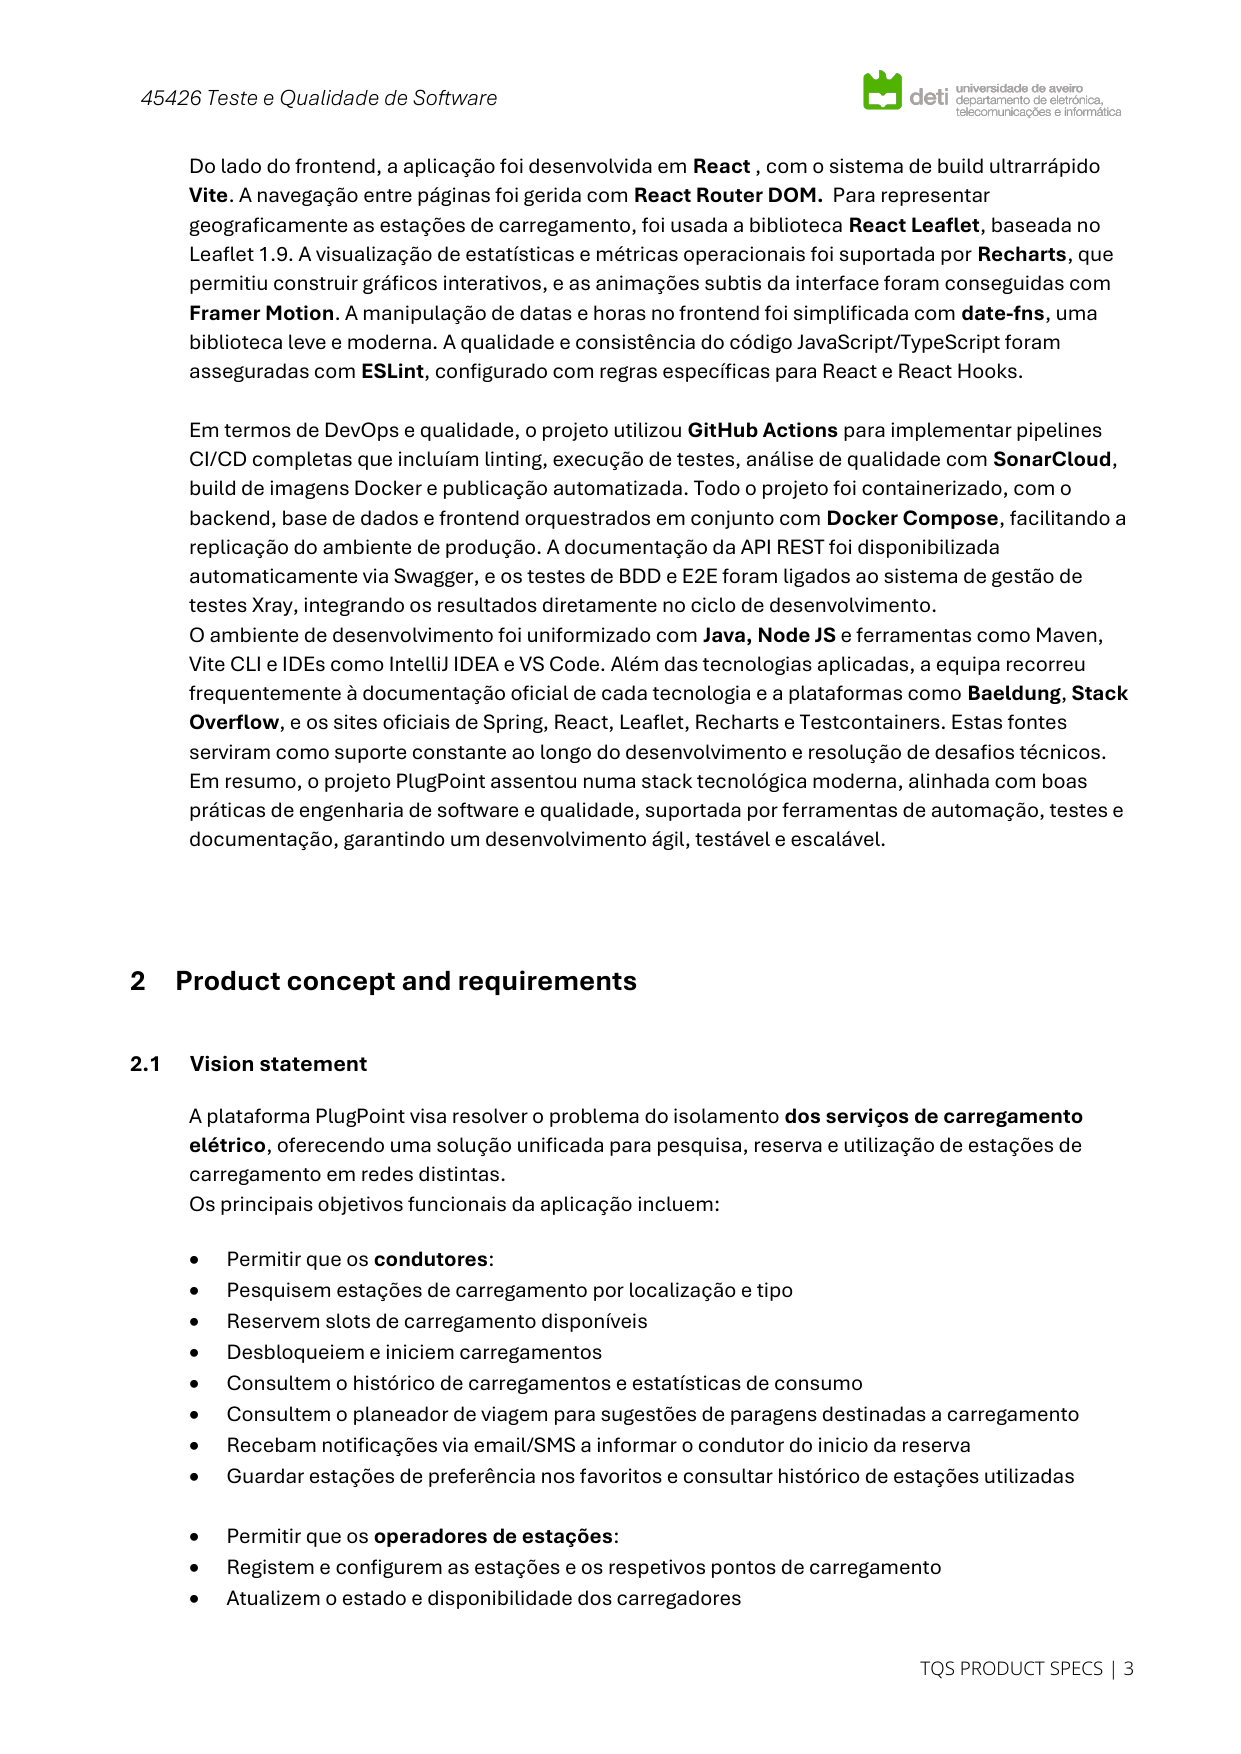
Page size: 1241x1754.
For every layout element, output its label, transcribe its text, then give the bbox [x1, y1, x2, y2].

subtitle Vision statement [130, 1047, 1134, 1078]
list Consultem o histórico de carregamentos e estatísticas de consumo [189, 1368, 1134, 1397]
list Pesquisem estações de carregamento por localização e tipo [189, 1276, 1134, 1304]
list Recebam notificações via email/SMS a informar o condutor do inicio da reserva [189, 1430, 1134, 1458]
list Reservem slots de carregamento disponíveis [189, 1307, 1134, 1335]
list Consultem o planeador de viagem para sugestões de paragens destinadas a carregamento [189, 1399, 1134, 1428]
text Em termos de DevOps e qualidade, o projeto utilizou GitHub Actions para implementar pipelines CI/CD completas que incluíam linting, execução de testes, análise de qualidade com SonarCloud, build de imagens Docker e publicação automatizada. Todo o projeto foi containerizado, com o backend, base de dados e frontend orquestrados em conjunto com Docker Compose, facilitando a replicação do ambiente de produção. A documentação da API REST foi disponibilizada automaticamente via Swagger, e os testes de BDD e E2E foram ligados ao sistema de gestão de testes Xray, integrando os resultados diretamente no ciclo de desenvolvimento. [189, 417, 1134, 619]
text Em resumo, o projeto PlugPoint assentou numa stack tecnológica moderna, alinhada com boas práticas de engenharia de software e qualidade, suportada por ferramentas de automação, testes e documentação, garantindo um desenvolvimento ágil, testável e escalável. [189, 768, 1134, 853]
subtitle Product concept and requirements [130, 964, 1134, 997]
list Permitir que os condutores: [189, 1245, 1134, 1273]
list Guardar estações de preferência nos favoritos e consultar histórico de estações utilizadas [189, 1461, 1134, 1489]
text Os principais objetivos funcionais da aplicação incluem: [189, 1191, 1134, 1217]
list Desbloqueiem e iniciem carregamentos [189, 1338, 1134, 1366]
list Permitir que os operadores de estações: [189, 1522, 1134, 1550]
text Do lado do frontend, a aplicação foi desenvolvida em React , com o sistema de build ultrarrápido Vite. A navegação entre páginas foi gerida com React Router DOM. Para representar geograficamente as estações de carregamento, foi usada a biblioteca React Leaflet, baseada no Leaflet 1.9. A visualização de estatísticas e métricas operacionais foi suportada por Recharts, que permitiu construir gráficos interativos, e as animações subtis da interface foram conseguidas com Framer Motion. A manipulação de datas e horas no frontend foi simplificada com date-fns, uma biblioteca leve e moderna. A qualidade e consistência do código JavaScript/TypeScript foram asseguradas com ESLint, configurado com regras específicas para React e React Hooks. [189, 153, 1134, 385]
picture [863, 70, 1122, 119]
text A plataforma PlugPoint visa resolver o problema do isolamento dos serviços de carregamento elétrico, oferecendo uma solução unificada para pesquisa, reserva e utilização de estações de carregamento em redes distintas. [189, 1103, 1134, 1188]
list Registem e configurem as estações e os respetivos pontos de carregamento [189, 1552, 1134, 1581]
list Atualizem o estado e disponibilidade dos carregadores [189, 1583, 1134, 1612]
text O ambiente de desenvolvimento foi uniformizado com Java, Node JS e ferramentas como Maven, Vite CLI e IDEs como IntelliJ IDEA e VS Code. Além das tecnologias aplicadas, a equipa recorreu frequentemente à documentação oficial de cada tecnologia e a plataformas como Baeldung, Stack Overflow, e os sites oficiais de Spring, React, Leaflet, Recharts e Testcontainers. Estas fontes serviram como suporte constante ao longo do desenvolvimento e resolução de desafios técnicos. [189, 621, 1134, 765]
